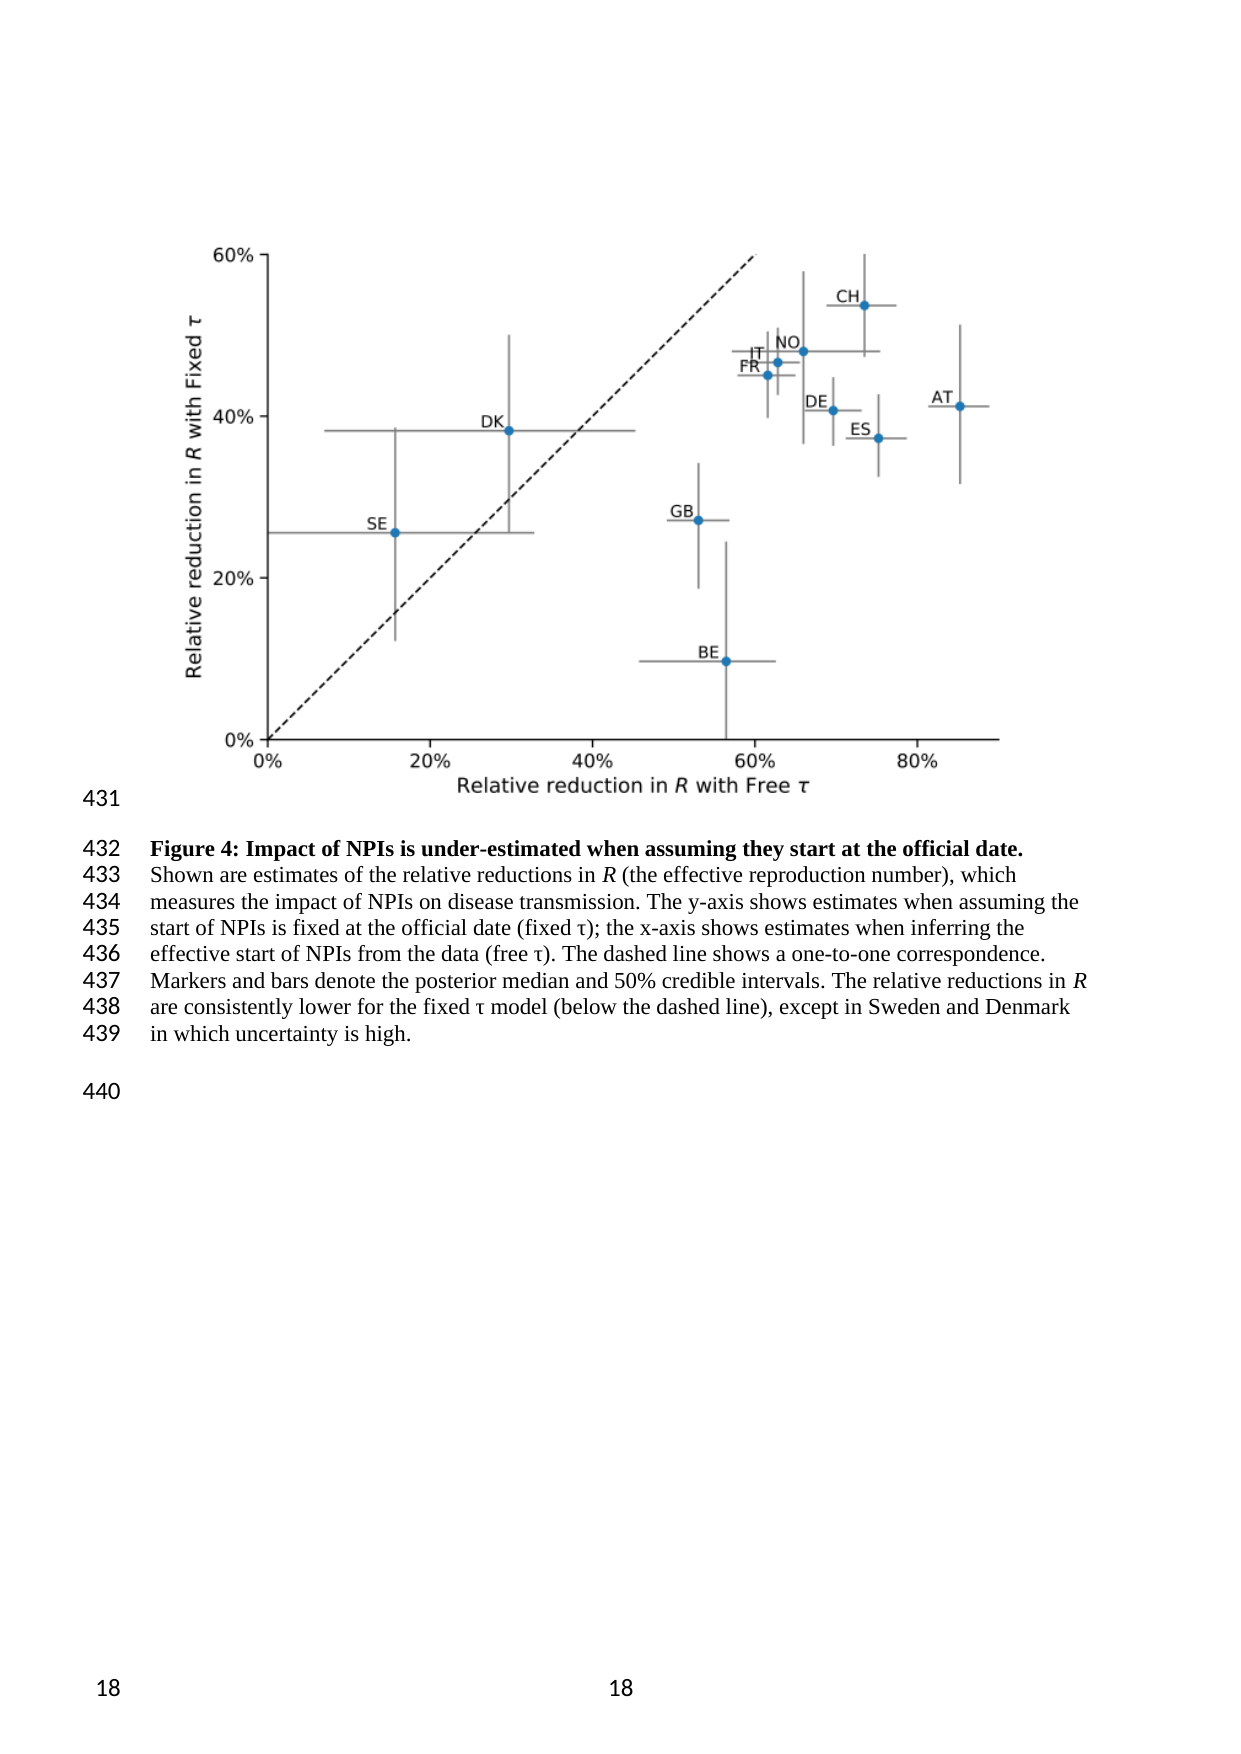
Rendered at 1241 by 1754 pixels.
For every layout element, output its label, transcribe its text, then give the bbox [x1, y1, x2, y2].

text Figure 4: Impact of NPIs is under-estimated when assuming they start at the official date. Shown are estimates of the relative reductions in R (the effective reproduction number), which measures the impact of NPIs on disease transmission. The y-axis shows estimates when assuming the start of NPIs is fixed at the official date (fixed τ); the x-axis shows estimates when inferring the effective start of NPIs from the data (free τ). The dashed line shows a one-to-one correspondence. Markers and bars denote the posterior median and 50% credible intervals. The relative reductions in R are consistently lower for the fixed τ model (below the dashed line), except in Sweden and Denmark in which uncertainty is high. [150, 835, 1090, 1046]
